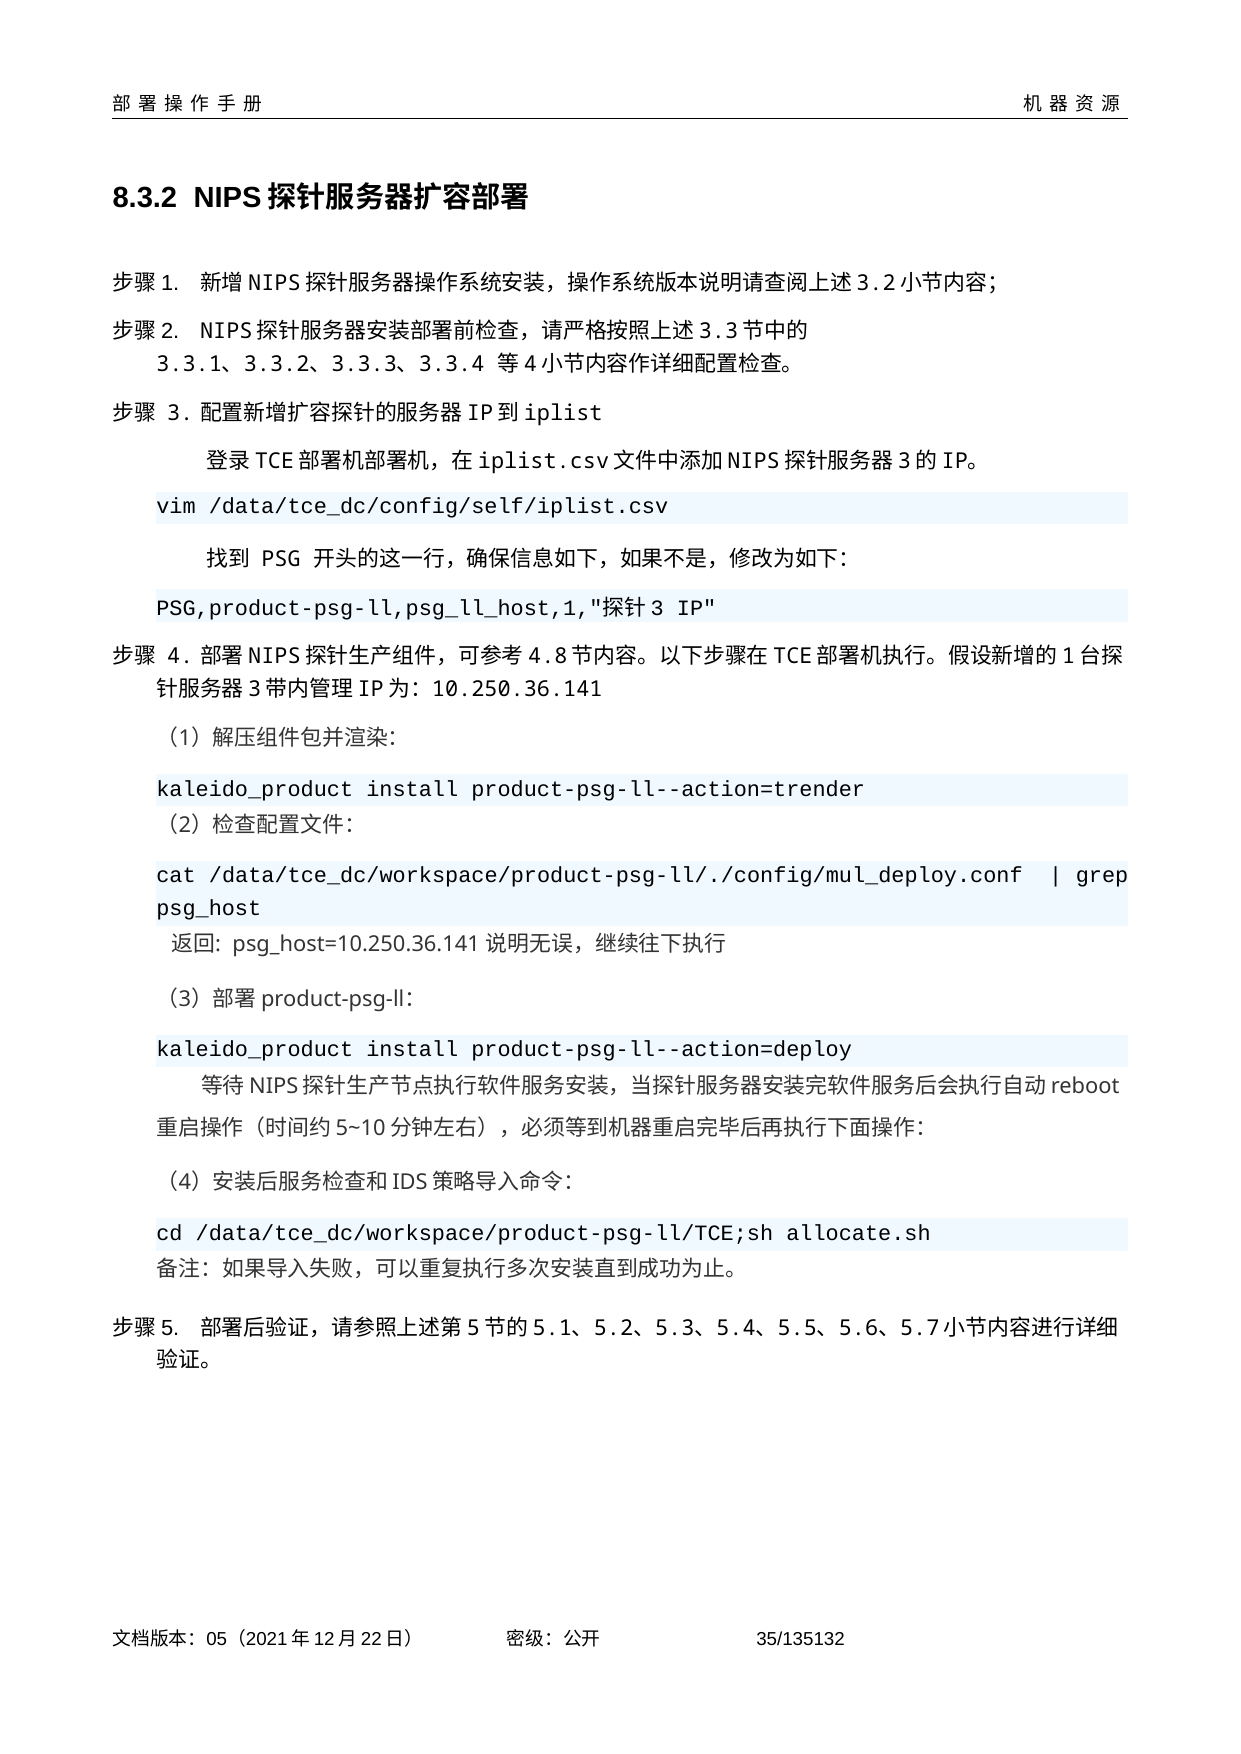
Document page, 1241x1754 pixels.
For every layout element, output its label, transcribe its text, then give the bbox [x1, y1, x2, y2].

text 登录TCE部署机部署机，在iplist.csv文件中添加NIPS探针服务器3的IP。 [162, 443, 1128, 476]
text 部署后验证，请参照上述第5节的5.1、5.2、5.3、5.4、5.5、5.6、5.7小节内容进行详细验证。 [112, 1309, 1128, 1374]
text cat /data/tce_dc/workspace/product-psg-ll/./config/mul_deploy.conf | grep psg_host [156, 861, 1128, 926]
text （2）检查配置文件： [156, 806, 1128, 839]
text PSG,product-psg-ll,psg_ll_host,1,"探针3 IP" [156, 589, 1128, 622]
text 部署NIPS探针生产组件，可参考4.8节内容。以下步骤在TCE部署机执行。假设新增的1台探针服务器3带内管理IP为：10.250.36.141 [112, 638, 1128, 703]
text 找到 PSG 开头的这一行，确保信息如下，如果不是，修改为如下： [162, 541, 1128, 573]
text 等待NIPS探针生产节点执行软件服务安装，当探针服务器安装完软件服务后会执行自动reboot重启操作（时间约5~10分钟左右），必须等到机器重启完毕后再执行下面操作： [156, 1067, 1128, 1142]
text （1）解压组件包并渲染： [156, 719, 1128, 752]
text （4）安装后服务检查和IDS策略导入命令： [156, 1164, 1128, 1196]
text 返回: psg_host=10.250.36.141 说明无误，继续往下执行 [156, 926, 1128, 958]
list 新增NIPS探针服务器操作系统安装，操作系统版本说明请查阅上述3.2小节内容； [112, 264, 1128, 297]
list NIPS探针服务器安装部署前检查，请严格按照上述3.3节中的3.3.1、3.3.2、3.3.3、3.3.4 等4小节内容作详细配置检查。 [112, 313, 1128, 378]
list 配置新增扩容探针的服务器IP到iplist [112, 394, 1128, 427]
text 备注：如果导入失败，可以重复执行多次安装直到成功为止。 [156, 1251, 1128, 1283]
text kaleido_product install product-psg-ll--action=trender [156, 774, 1128, 806]
text （3）部署product-psg-ll： [156, 980, 1128, 1013]
text kaleido_product install product-psg-ll--action=deploy [156, 1035, 1128, 1067]
text NIPS探针服务器扩容部署 [112, 162, 1128, 227]
text vim /data/tce_dc/config/self/iplist.csv [156, 492, 1128, 524]
text cd /data/tce_dc/workspace/product-psg-ll/TCE;sh allocate.sh [156, 1218, 1128, 1251]
